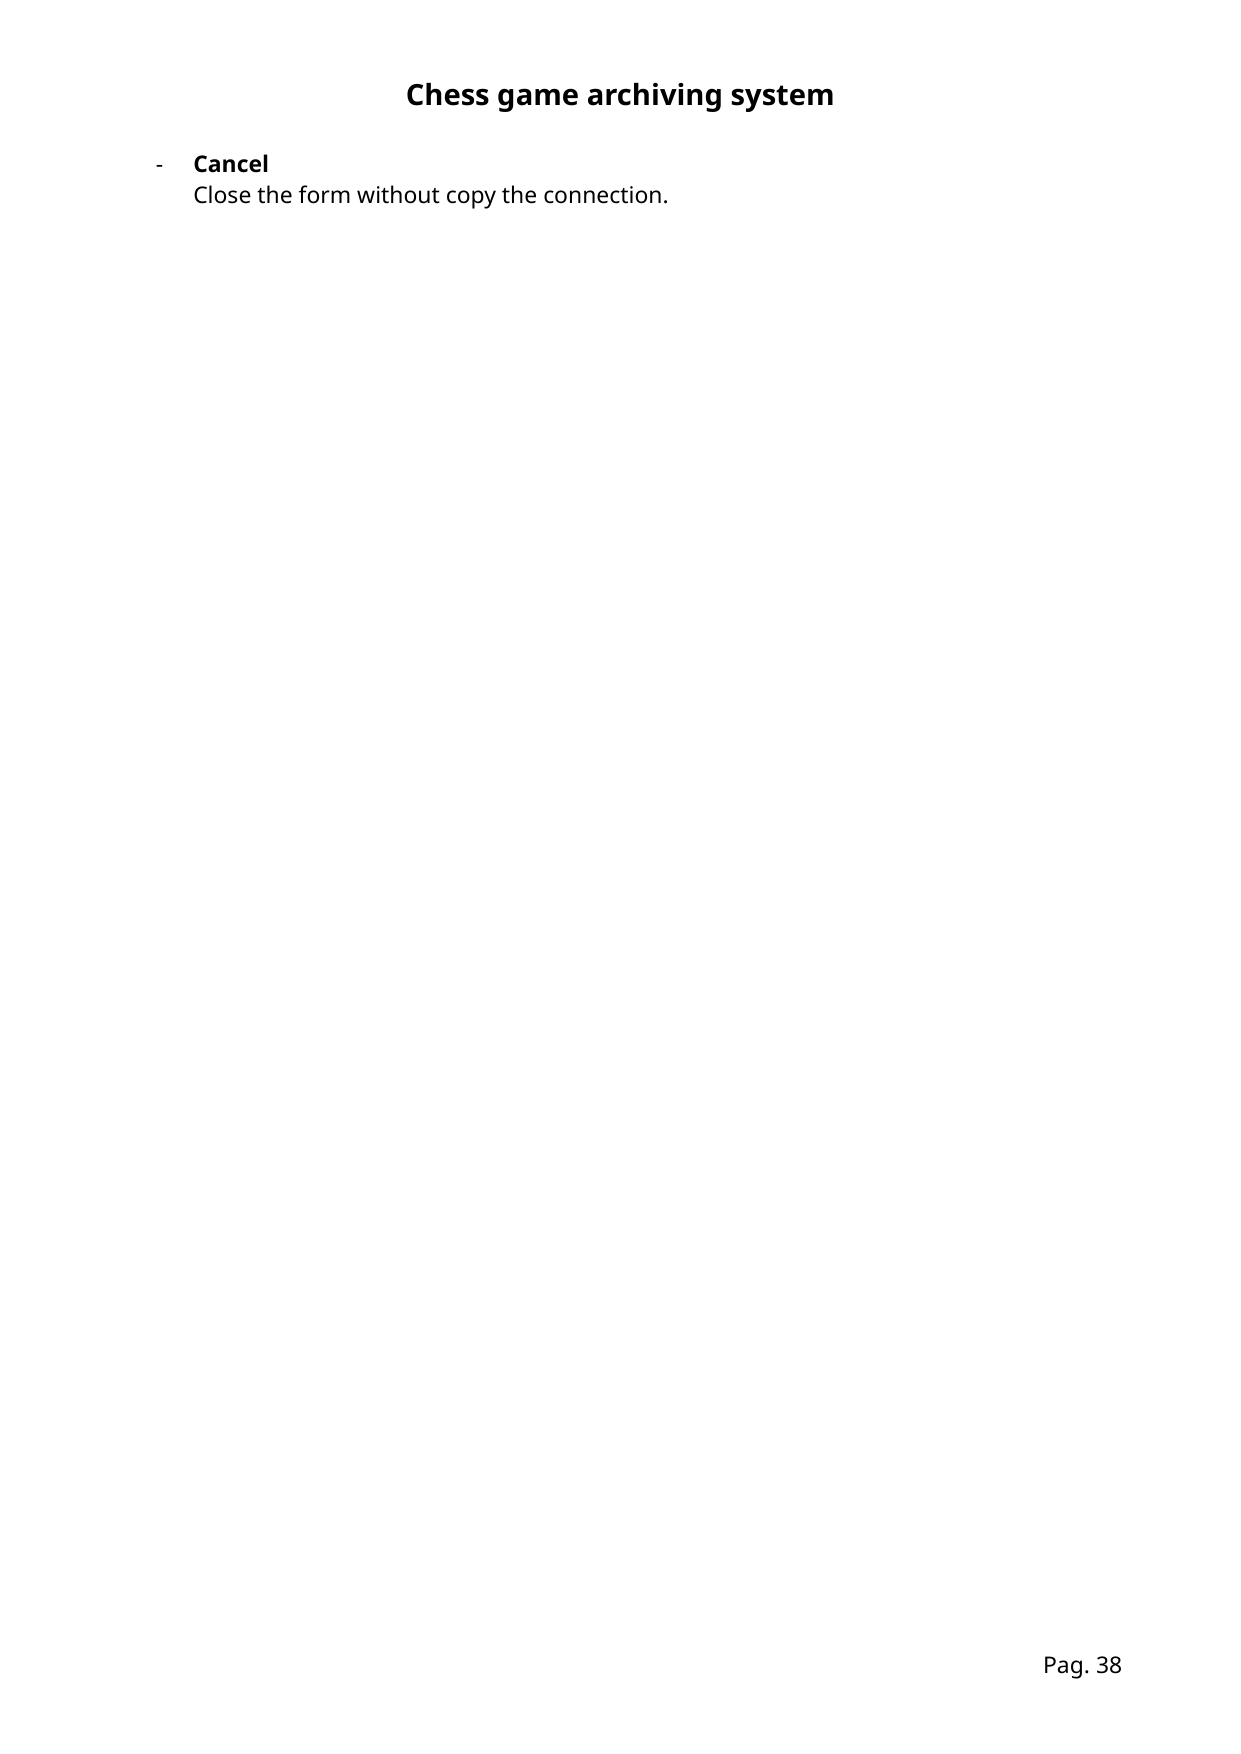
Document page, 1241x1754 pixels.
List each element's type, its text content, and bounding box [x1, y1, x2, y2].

list Cancel Close the form without copy the connection. [156, 148, 1122, 210]
